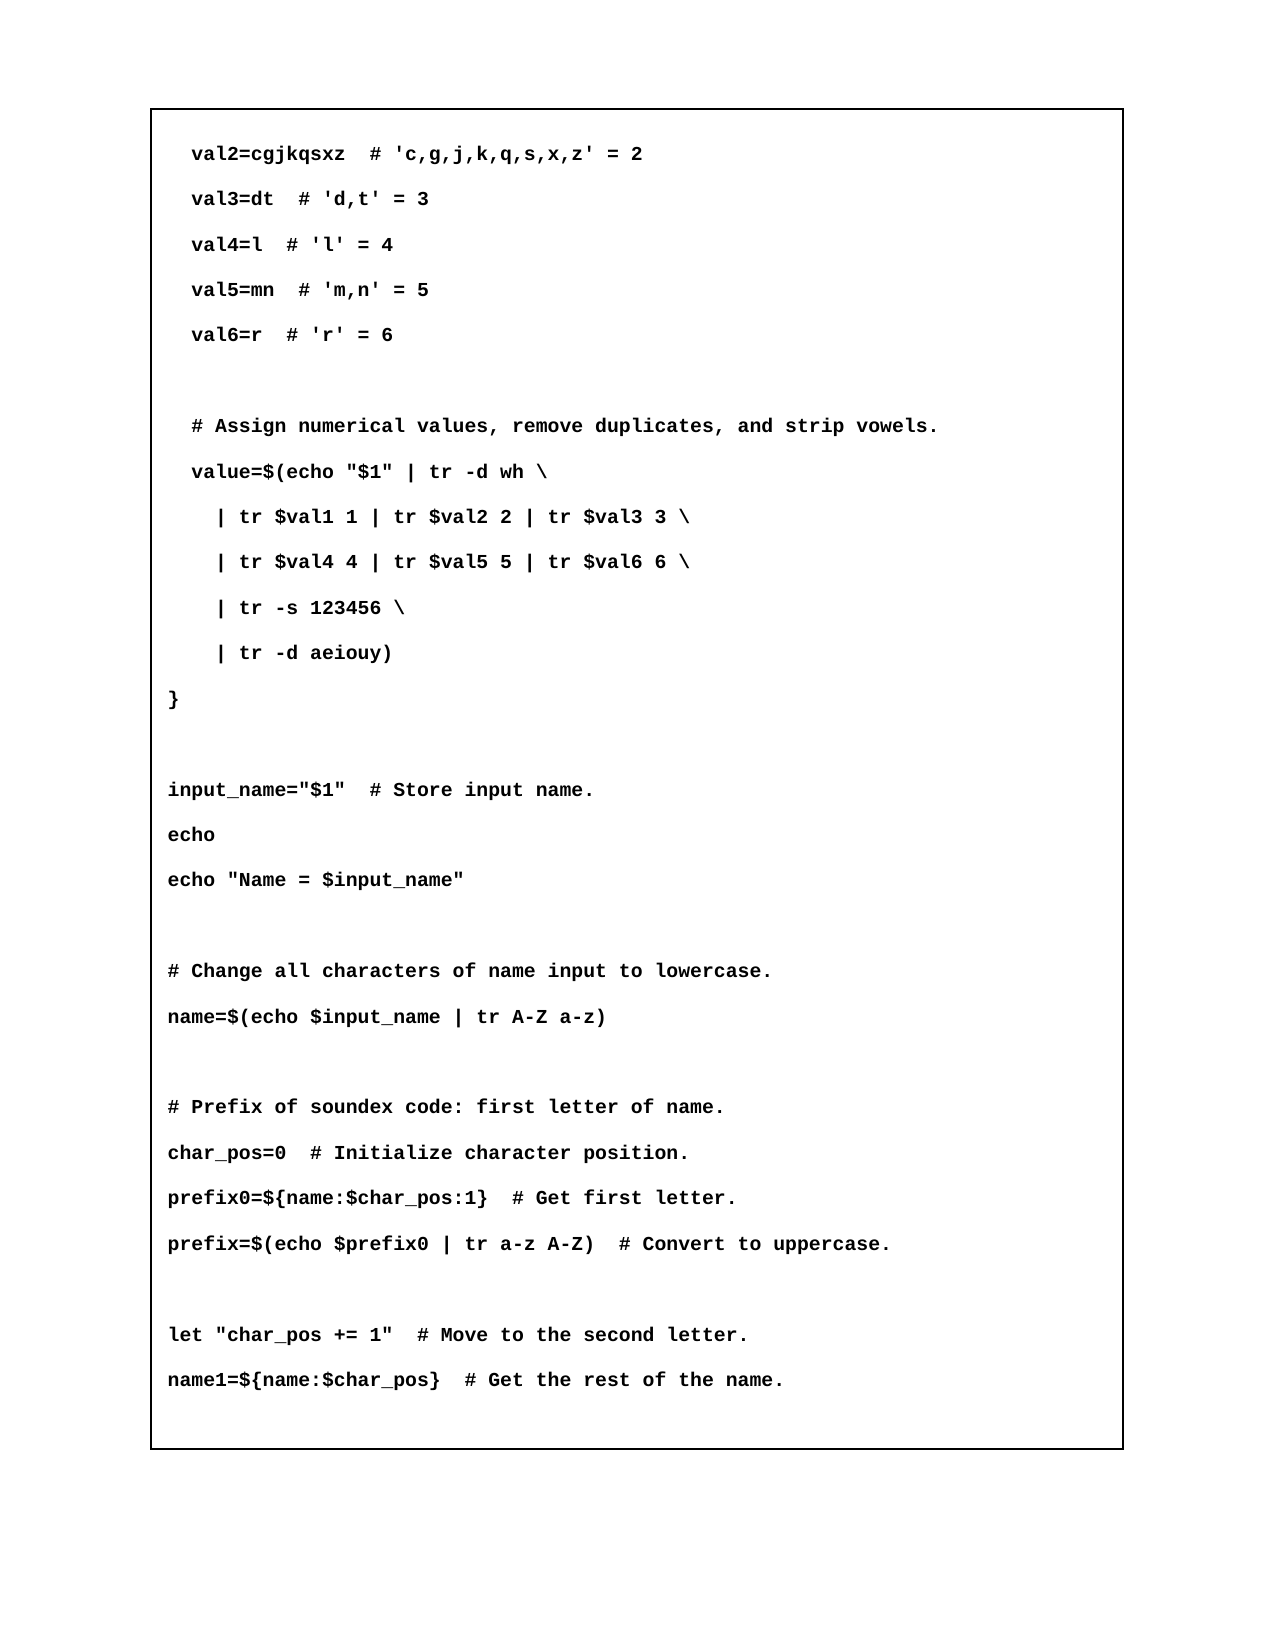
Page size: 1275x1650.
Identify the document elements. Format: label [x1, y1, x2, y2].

table_header [152, 110, 1122, 1448]
